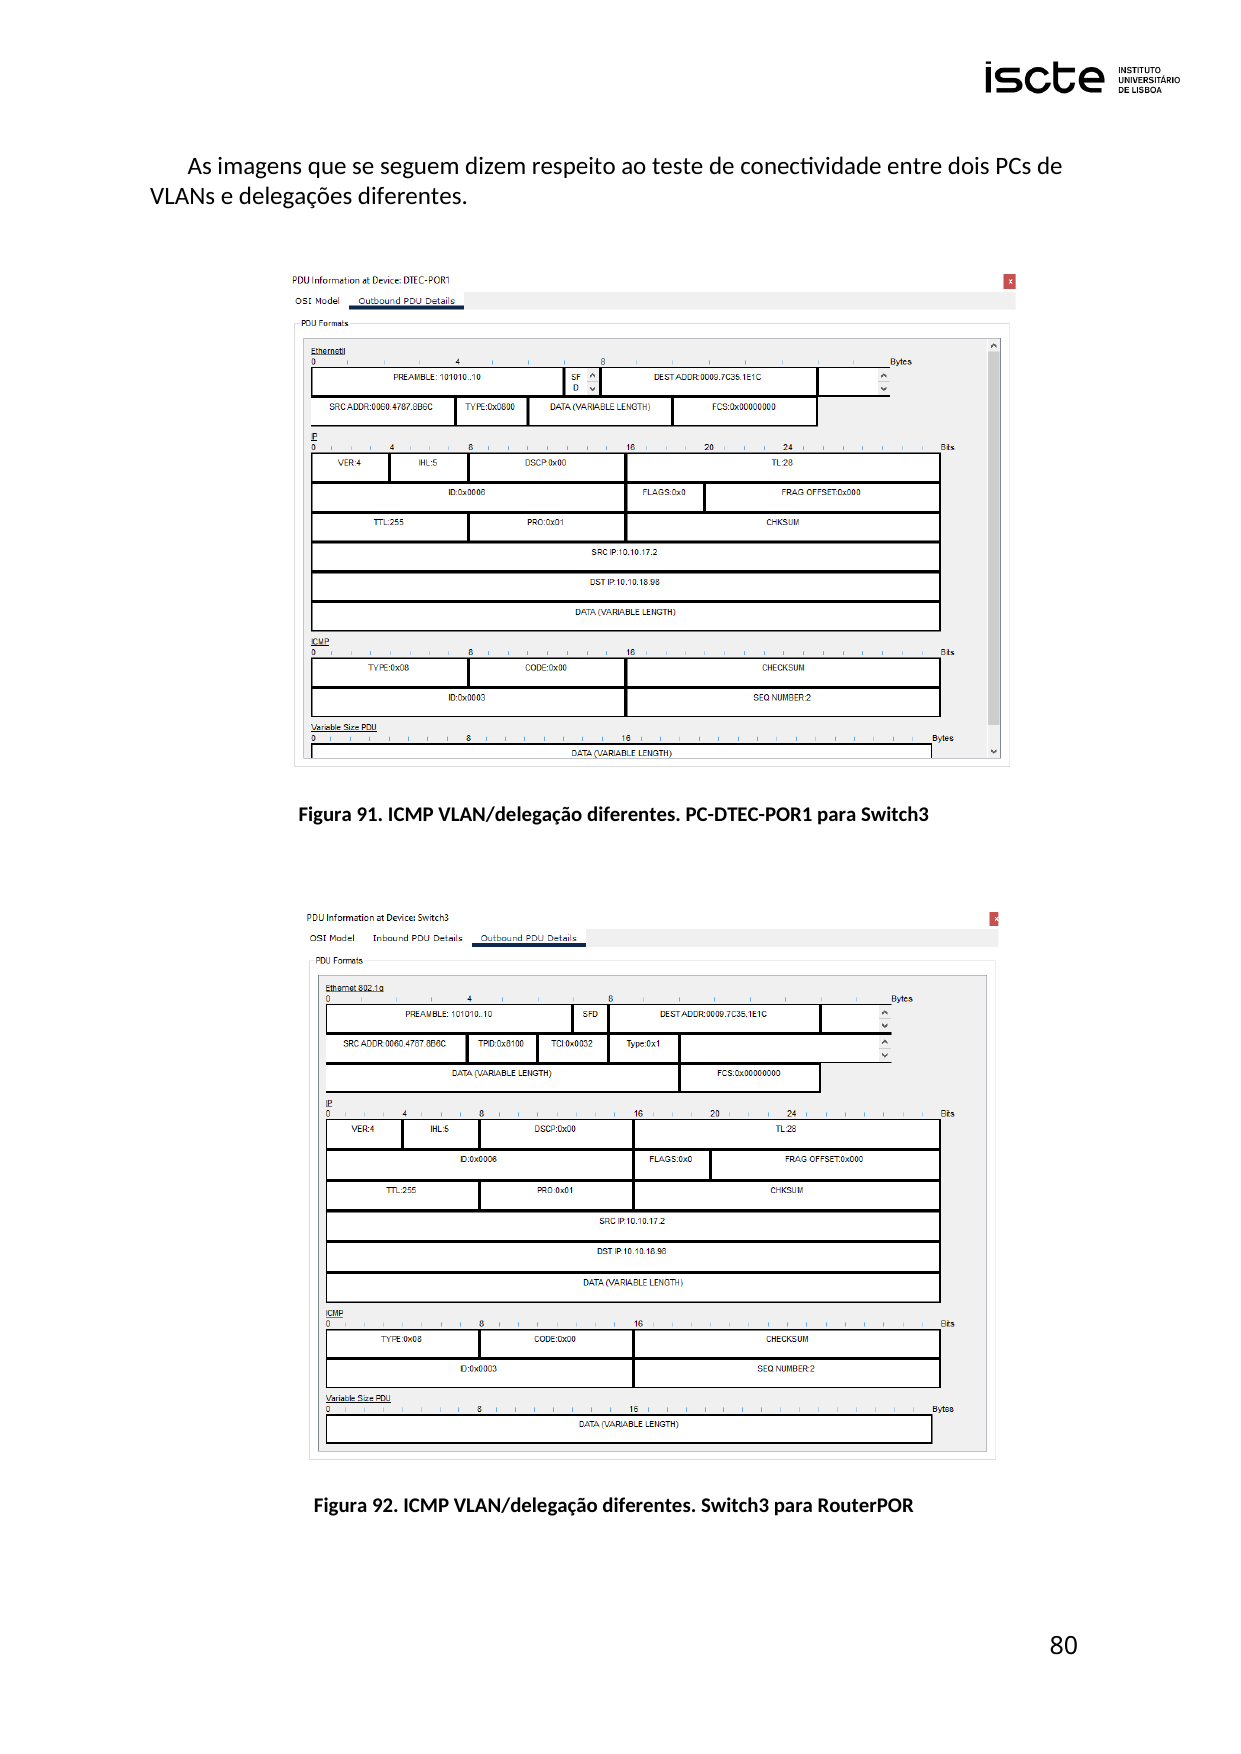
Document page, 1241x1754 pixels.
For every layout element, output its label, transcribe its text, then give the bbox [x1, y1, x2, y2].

text As imagens que se seguem dizem respeito ao teste de conectividade entre dois PCs de VLANs e delegações diferentes. [150, 150, 1078, 211]
picture [304, 910, 999, 1464]
picture [287, 270, 1016, 772]
picture [973, 44, 1190, 108]
